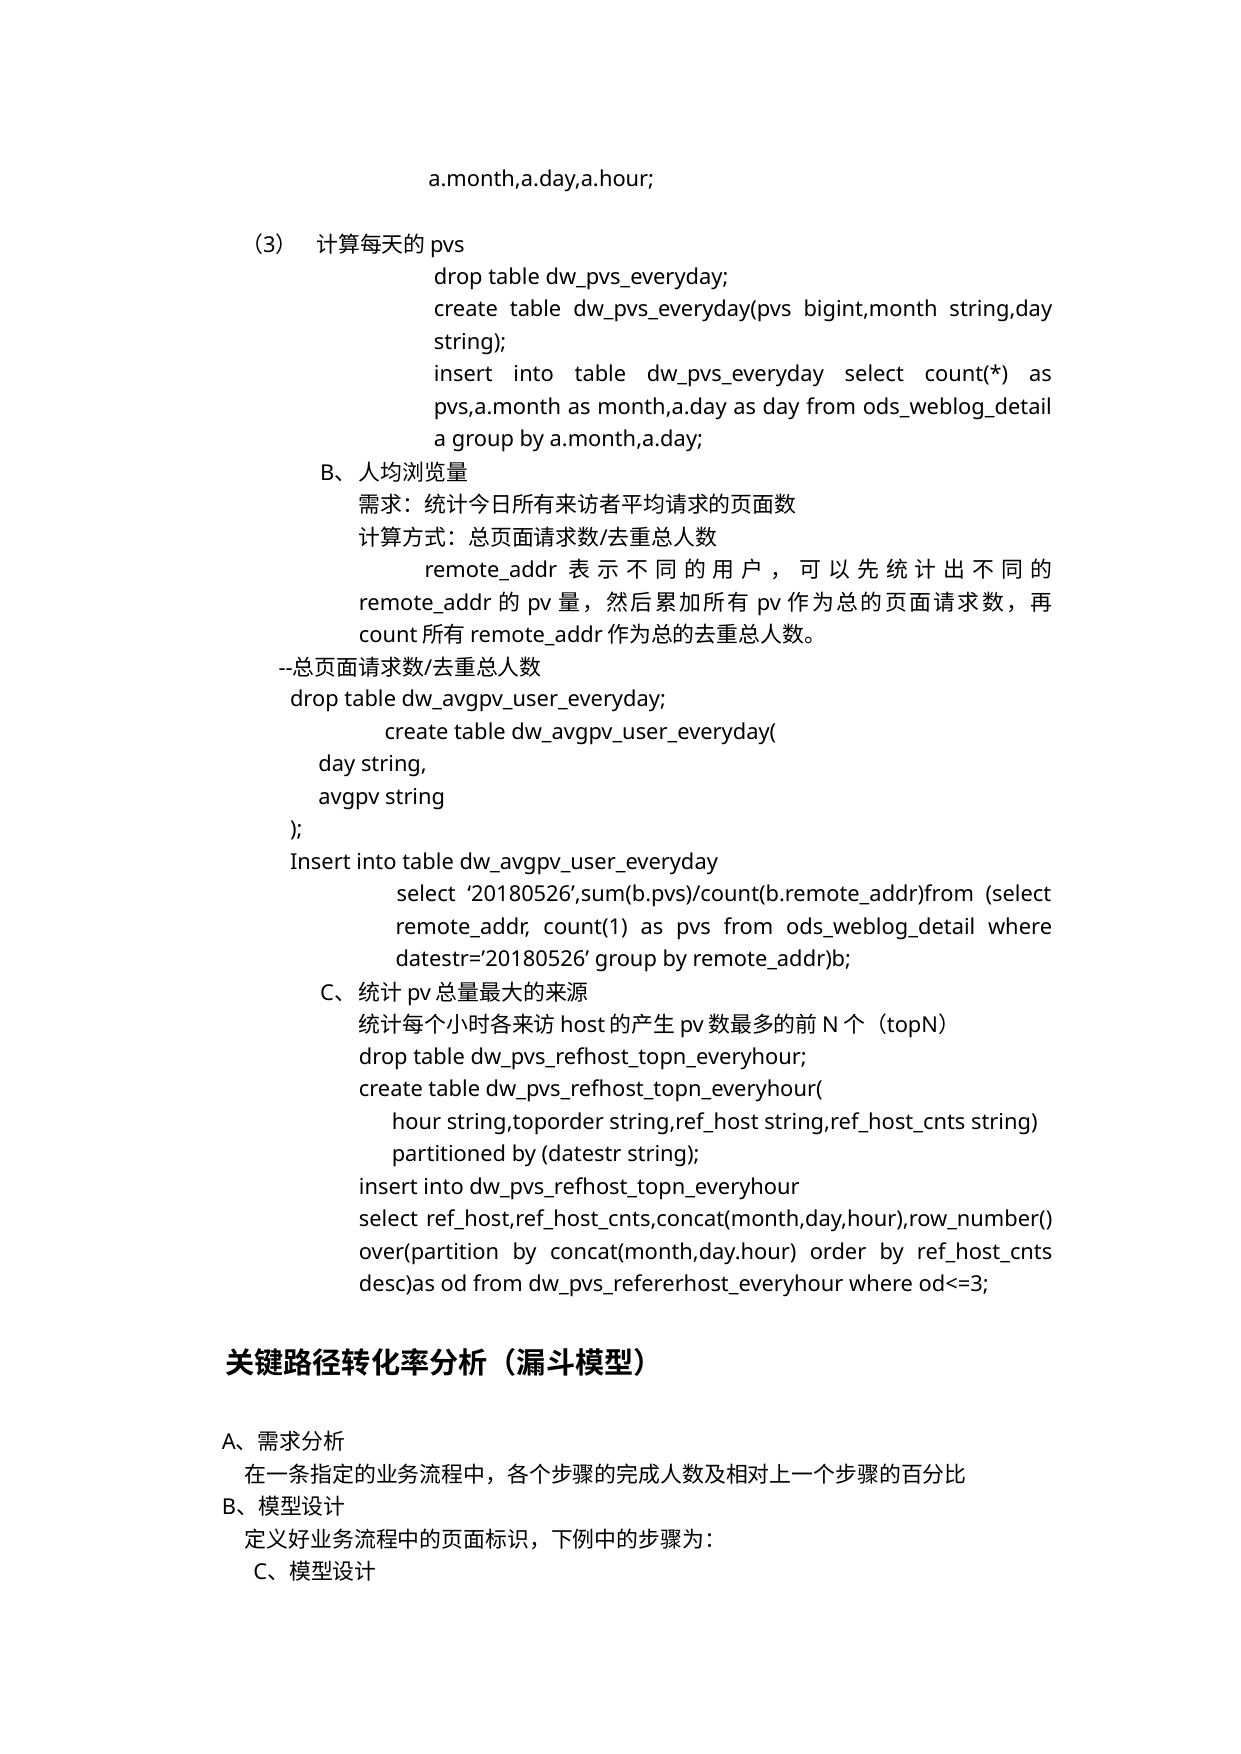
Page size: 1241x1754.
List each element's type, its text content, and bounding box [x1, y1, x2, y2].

list select ref_host,ref_host_cnts,concat(month,day,hour),row_number() over(partition by concat(month,day.hour) order by ref_host_cnts desc)as od from dw_pvs_refererhost_everyhour where od<=3; [359, 1202, 1053, 1299]
text C、模型设计 [187, 1554, 1053, 1586]
text --总页面请求数/去重总人数 [187, 649, 1053, 682]
list partitioned by (datestr string); [359, 1137, 1053, 1169]
text drop table dw_avgpv_user_everyday; [187, 682, 1053, 714]
list 计算方式：总页面请求数/去重总人数 [359, 519, 1053, 552]
list 统计pv总量最大的来源 [320, 974, 1053, 1007]
text B、模型设计 [187, 1489, 1053, 1521]
text ); [187, 812, 1053, 844]
text Insert into table dw_avgpv_user_everyday [187, 844, 1053, 877]
list 计算每天的pvs [241, 227, 1053, 259]
list create table dw_pvs_everyday(pvs bigint,month string,day string); [434, 292, 1053, 357]
list insert into dw_pvs_refhost_topn_everyhour [359, 1169, 1053, 1202]
list hour string,toporder string,ref_host string,ref_host_cnts string) [359, 1104, 1053, 1137]
list 统计每个小时各来访host的产生pv数最多的前N个（topN） [359, 1007, 1053, 1039]
text A、需求分析 [187, 1424, 1053, 1456]
text avgpv string [187, 779, 1053, 812]
text select ‘20180526’,sum(b.pvs)/count(b.remote_addr)from (select remote_addr, count(1) as pvs from ods_weblog_detail where datestr=’20180526’ group by remote_addr)b; [187, 877, 1053, 974]
list create table dw_pvs_refhost_topn_everyhour( [359, 1072, 1053, 1104]
text create table dw_avgpv_user_everyday( [187, 714, 1053, 747]
list remote_addr表示不同的用户，可以先统计出不同的remote_addr的pv量，然后累加所有pv作为总的页面请求数，再count所有remote_addr作为总的去重总人数。 [359, 552, 1053, 649]
list drop table dw_pvs_everyday; [434, 259, 1053, 292]
text 定义好业务流程中的页面标识，下例中的步骤为： [187, 1521, 1053, 1554]
subtitle 关键路径转化率分析（漏斗模型） [225, 1329, 1053, 1394]
list drop table dw_pvs_refhost_topn_everyhour; [359, 1039, 1053, 1072]
list 人均浏览量 [320, 454, 1053, 487]
text 在一条指定的业务流程中，各个步骤的完成人数及相对上一个步骤的百分比 [187, 1456, 1053, 1489]
list insert into table dw_pvs_everyday select count(*) as pvs,a.month as month,a.day as day from ods_weblog_detail a group by a.month,a.day; [434, 357, 1053, 454]
list 需求：统计今日所有来访者平均请求的页面数 [359, 487, 1053, 519]
text day string, [187, 747, 1053, 779]
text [187, 162, 1053, 194]
